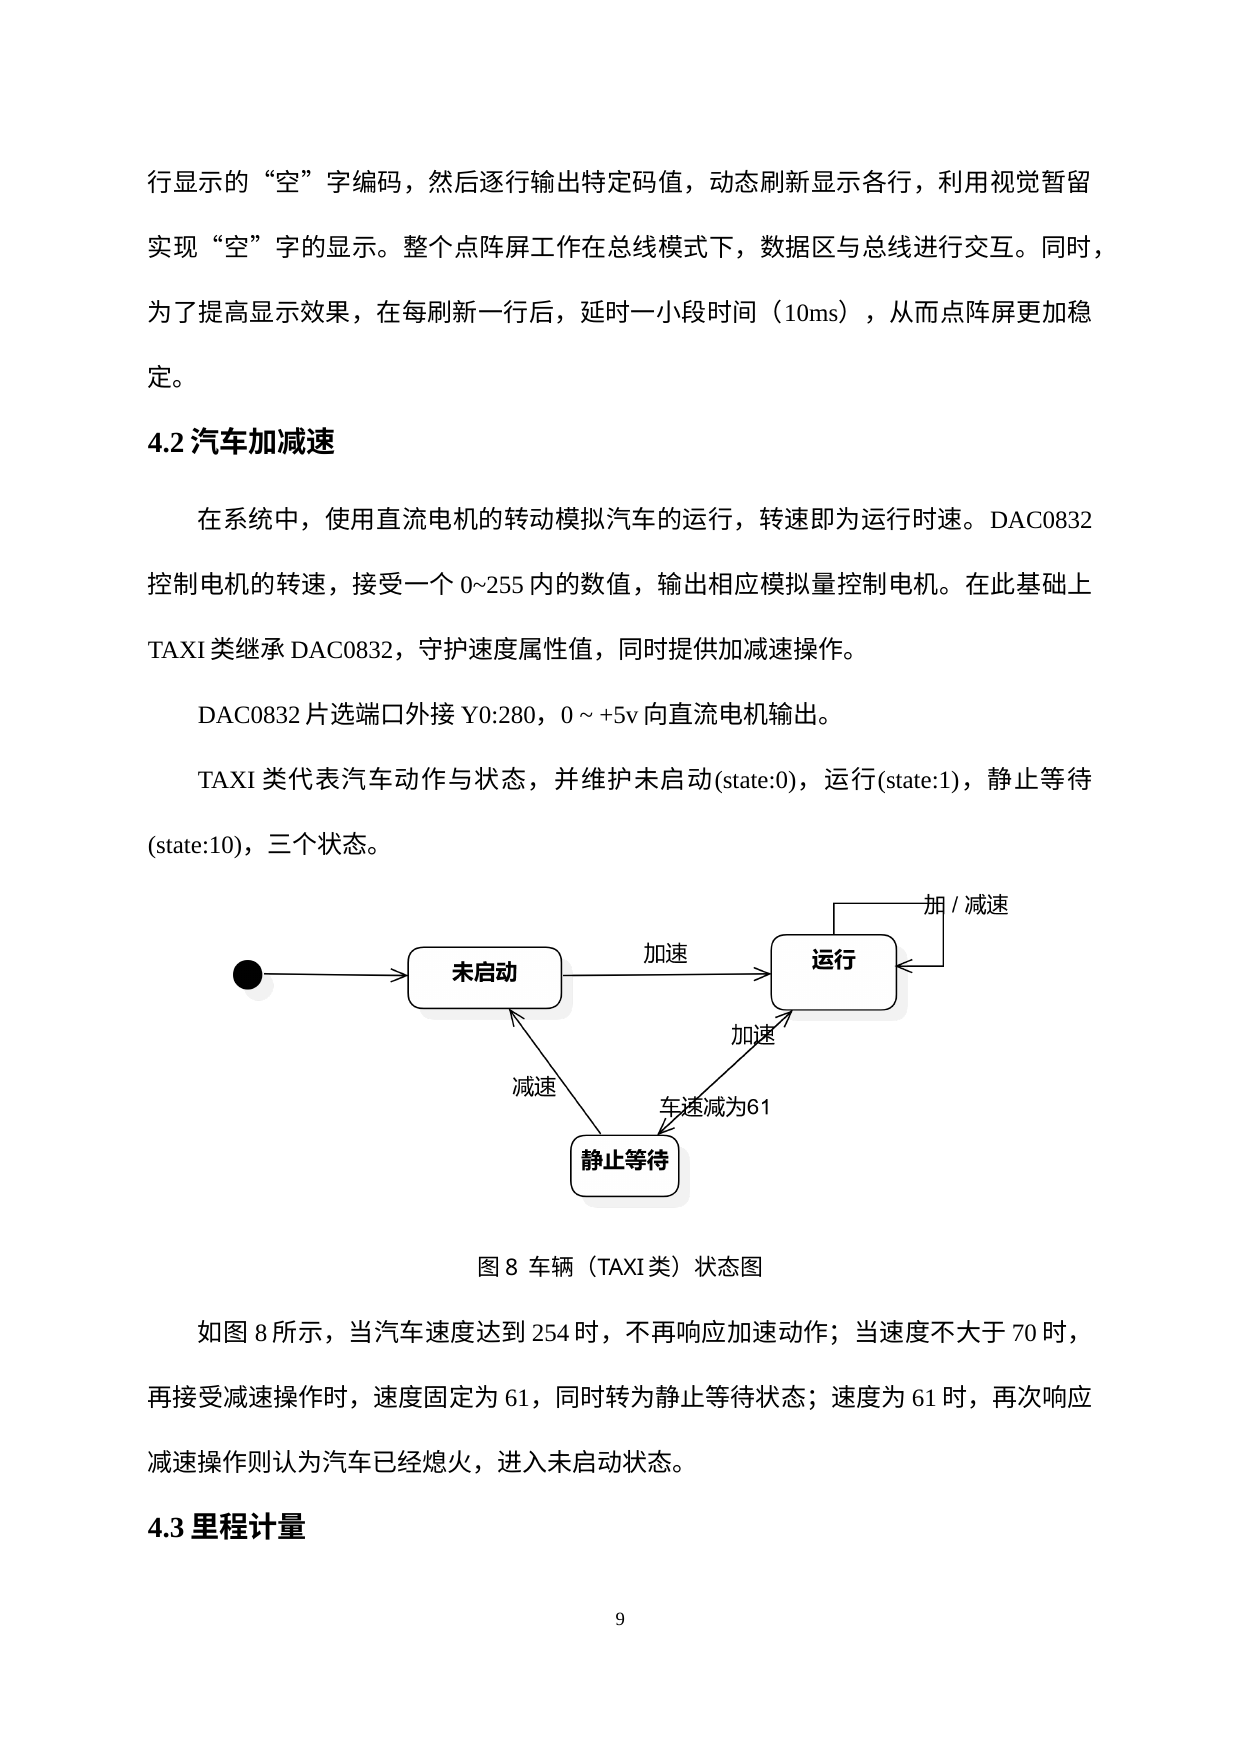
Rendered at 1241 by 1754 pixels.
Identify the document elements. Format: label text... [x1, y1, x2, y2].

text 4.2汽车加减速 [148, 408, 1092, 473]
picture [217, 875, 1023, 1212]
text 图 8 车辆（TAXI类）状态图 [148, 1233, 1092, 1298]
text DAC0832片选端口外接Y0:280，0 ~ +5v向直流电机输出。 [148, 680, 1092, 745]
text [148, 148, 1092, 408]
text TAXI类代表汽车动作与状态，并维护未启动(state:0)，运行(state:1)，静止等待(state:10)，三个状态。 [148, 745, 1092, 875]
text 在系统中，使用直流电机的转动模拟汽车的运行，转速即为运行时速。DAC0832控制电机的转速，接受一个0~255内的数值，输出相应模拟量控制电机。在此基础上TAXI类继承DAC0832，守护速度属性值，同时提供加减速操作。 [148, 485, 1092, 680]
text 如图 8所示，当汽车速度达到254时，不再响应加速动作；当速度不大于70时，再接受减速操作时，速度固定为61，同时转为静止等待状态；速度为61时，再次响应减速操作则认为汽车已经熄火，进入未启动状态。 [148, 1298, 1092, 1493]
text 4.3里程计量 [148, 1493, 1092, 1558]
